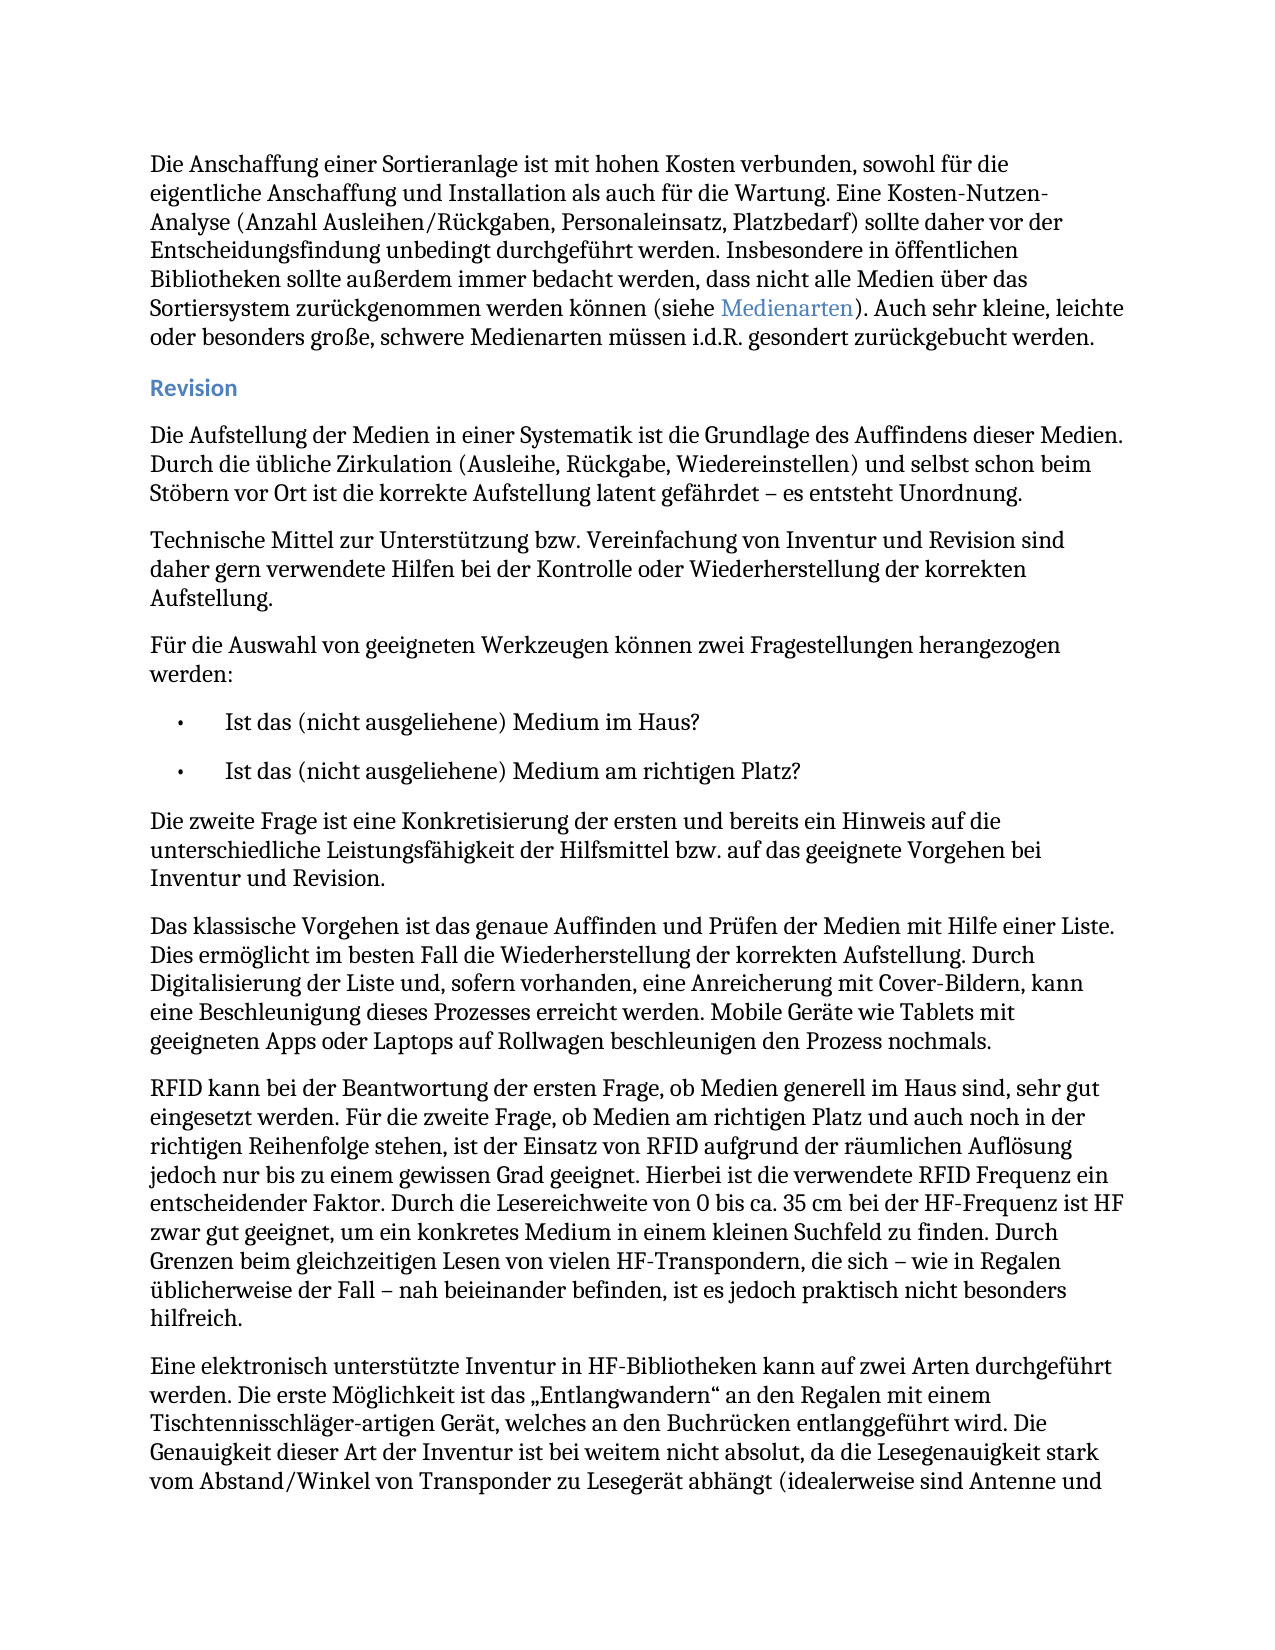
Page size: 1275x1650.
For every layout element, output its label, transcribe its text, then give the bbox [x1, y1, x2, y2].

text Die Aufstellung der Medien in einer Systematik ist die Grundlage des Auffindens dieser Medien. Durch die übliche Zirkulation (Ausleihe, Rückgabe, Wiedereinstellen) und selbst schon beim Stöbern vor Ort ist die korrekte Aufstellung latent gefährdet – es entsteht Unordnung. [150, 421, 1125, 508]
text Die zweite Frage ist eine Konkretisierung der ersten und bereits ein Hinweis auf die unterschiedliche Leistungsfähigkeit der Hilfsmittel bzw. auf das geeignete Vorgehen bei Inventur und Revision. [150, 807, 1125, 893]
list Ist das (nicht ausgeliehene) Medium am richtigen Platz? [175, 757, 1125, 786]
text Technische Mittel zur Unterstützung bzw. Vereinfachung von Inventur und Revision sind daher gern verwendete Hilfen bei der Kontrolle oder Wiederherstellung der korrekten Aufstellung. [150, 526, 1125, 613]
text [150, 1352, 1125, 1496]
text Für die Auswahl von geeigneten Werkzeugen können zwei Fragestellungen herangezogen werden: [150, 631, 1125, 689]
text Die Anschaffung einer Sortieranlage ist mit hohen Kosten verbunden, sowohl für die eigentliche Anschaffung und Installation als auch für die Wartung. Eine Kosten-Nutzen-Analyse (Anzahl Ausleihen/Rückgaben, Personaleinsatz, Platzbedarf) sollte daher vor der Entscheidungsfindung unbedingt durchgeführt werden. Insbesondere in öffentlichen Bibliotheken sollte außerdem immer bedacht werden, dass nicht alle Medien über das Sortiersystem zurückgenommen werden können (siehe Medienarten). Auch sehr kleine, leichte oder besonders große, schwere Medienarten müssen i.d.R. gesondert zurückgebucht werden. [150, 150, 1125, 351]
subtitle Revision [150, 372, 1125, 403]
text Das klassische Vorgehen ist das genaue Auffinden und Prüfen der Medien mit Hilfe einer Liste. Dies ermöglicht im besten Fall die Wiederherstellung der korrekten Aufstellung. Durch Digitalisierung der Liste und, sofern vorhanden, eine Anreicherung mit Cover-Bildern, kann eine Beschleunigung dieses Prozesses erreicht werden. Mobile Geräte wie Tablets mit geeigneten Apps oder Laptops auf Rollwagen beschleunigen den Prozess nochmals. [150, 912, 1125, 1056]
text RFID kann bei der Beantwortung der ersten Frage, ob Medien generell im Haus sind, sehr gut eingesetzt werden. Für die zweite Frage, ob Medien am richtigen Platz und auch noch in der richtigen Reihenfolge stehen, ist der Einsatz von RFID aufgrund der räumlichen Auflösung jedoch nur bis zu einem gewissen Grad geeignet. Hierbei ist die verwendete RFID Frequenz ein entscheidender Faktor. Durch die Lesereichweite von 0 bis ca. 35 cm bei der HF-Frequenz ist HF zwar gut geeignet, um ein konkretes Medium in einem kleinen Suchfeld zu finden. Durch Grenzen beim gleichzeitigen Lesen von vielen HF-Transpondern, die sich – wie in Regalen üblicherweise der Fall – nah beieinander befinden, ist es jedoch praktisch nicht besonders hilfreich. [150, 1074, 1125, 1333]
list Ist das (nicht ausgeliehene) Medium im Haus? [175, 708, 1125, 736]
